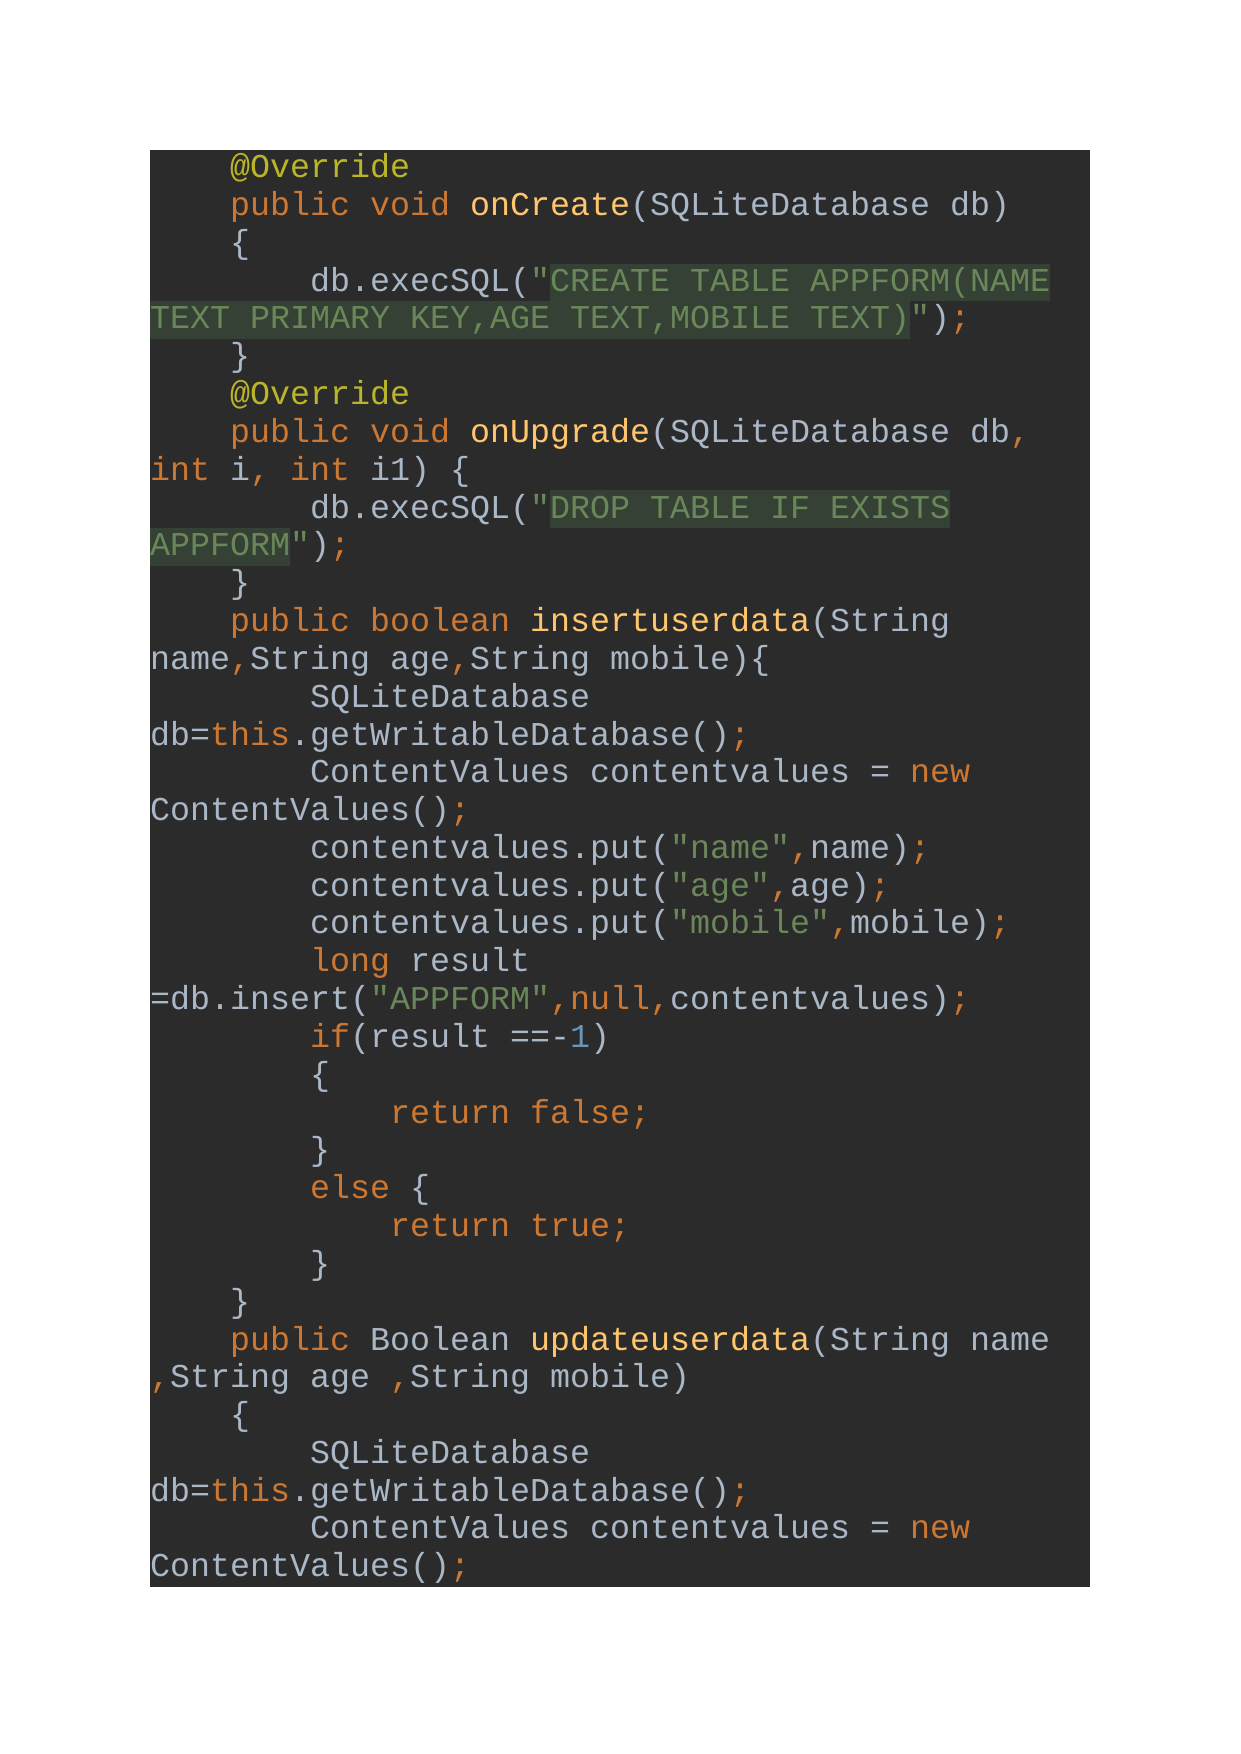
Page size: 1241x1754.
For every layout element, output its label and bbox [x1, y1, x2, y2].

text [150, 150, 1090, 1587]
